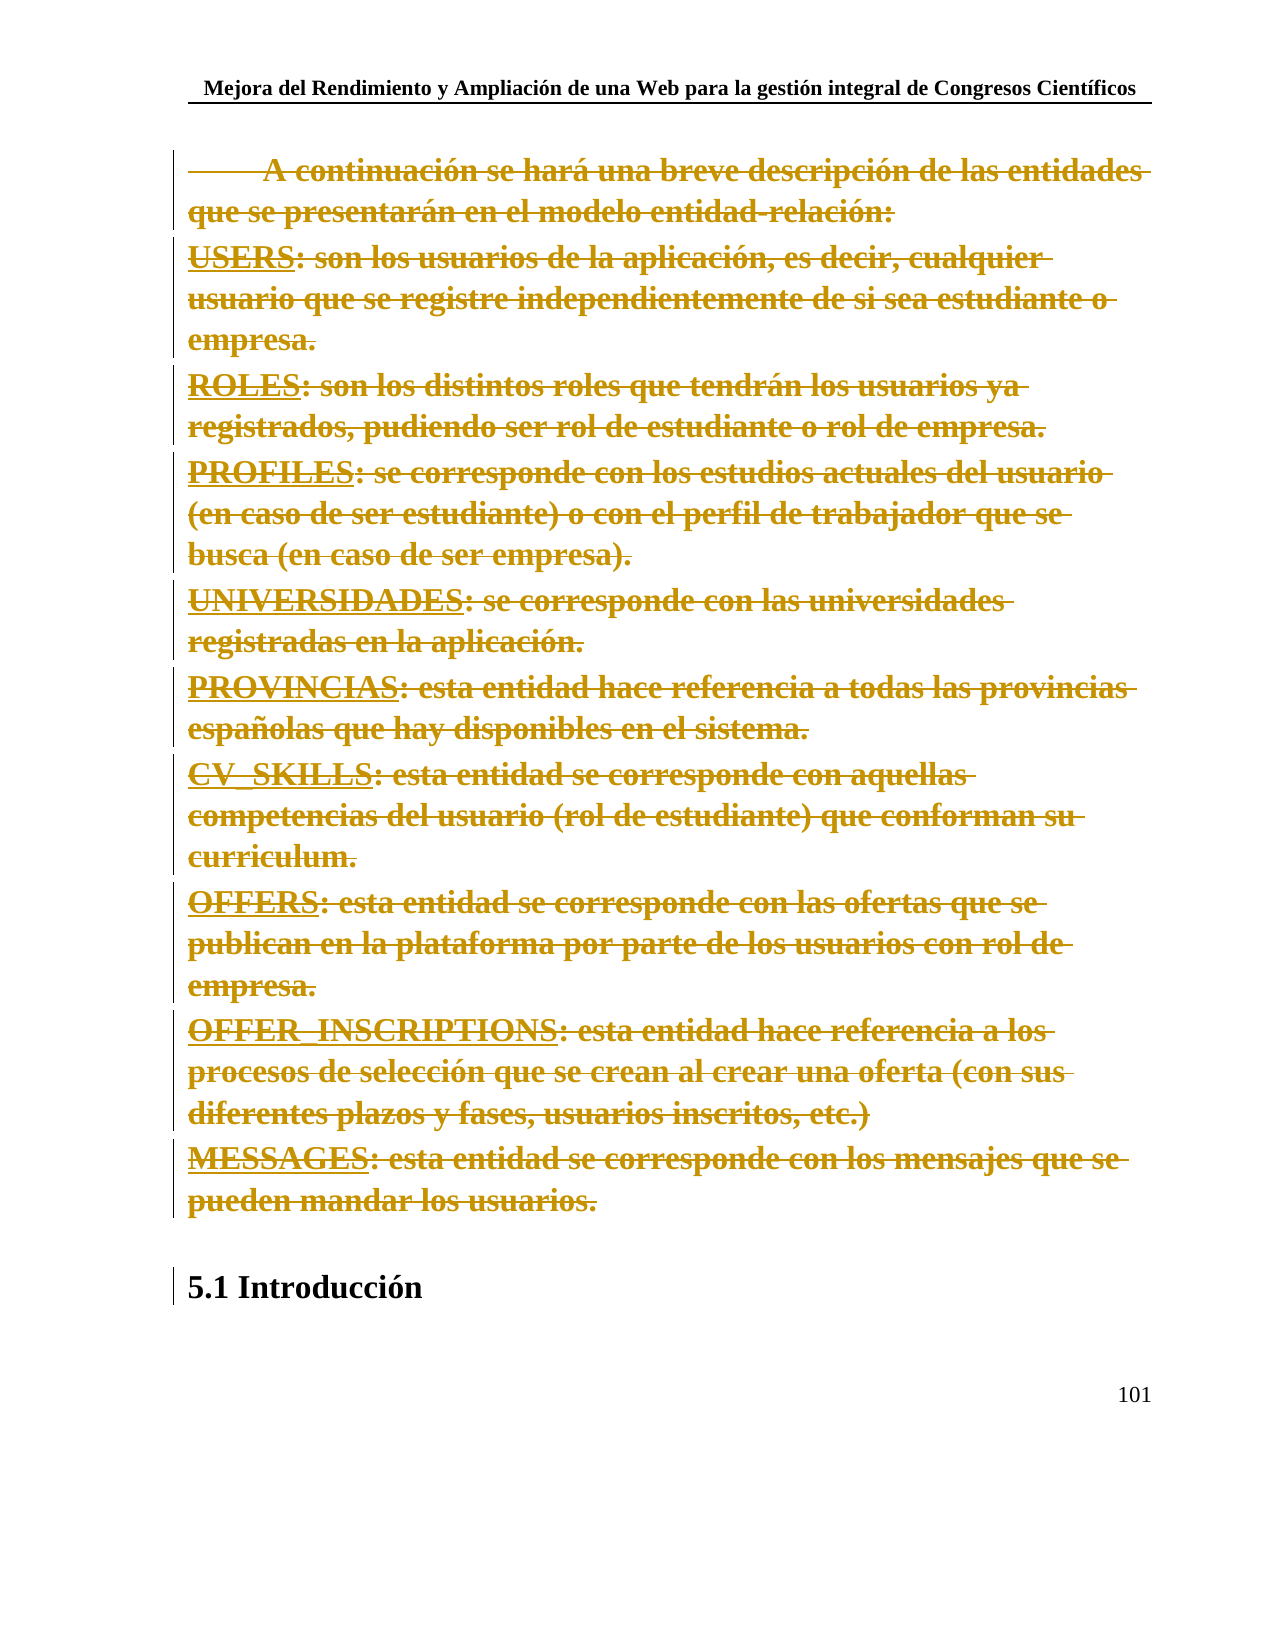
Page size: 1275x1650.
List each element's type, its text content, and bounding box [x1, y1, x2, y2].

subtitle 5.1 Introducción [187, 1267, 1152, 1305]
